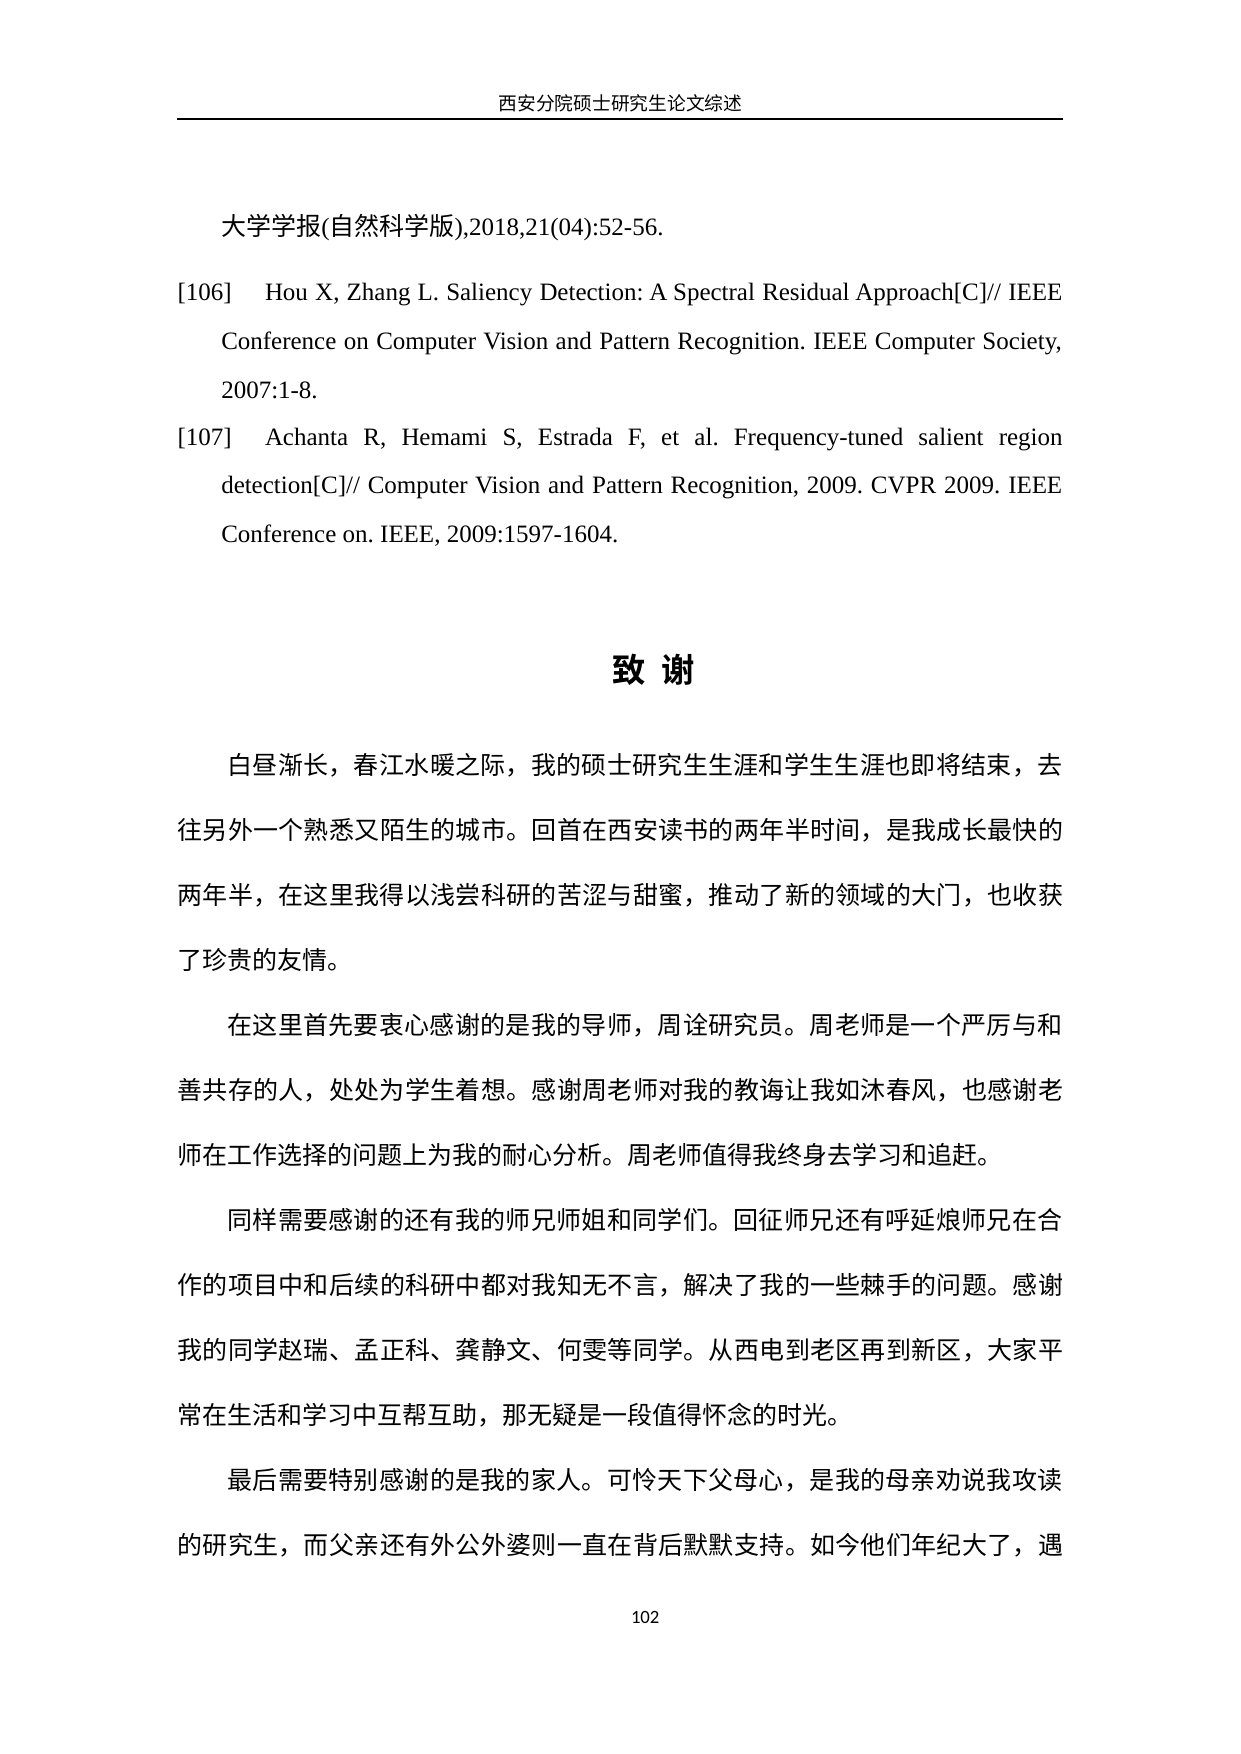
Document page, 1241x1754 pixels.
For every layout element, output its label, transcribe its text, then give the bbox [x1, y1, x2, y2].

list Hou X, Zhang L. Saliency Detection: A Spectral Residual Approach[C]// IEEE Conference on Computer Vision and Pattern Recognition. IEEE Computer Society, 2007:1-8. [177, 275, 1063, 405]
text 同样需要感谢的还有我的师兄师姐和同学们。回征师兄还有呼延烺师兄在合作的项目中和后续的科研中都对我知无不言，解决了我的一些棘手的问题。感谢我的同学赵瑞、孟正科、龚静文、何雯等同学。从西电到老区再到新区，大家平常在生活和学习中互帮互助，那无疑是一段值得怀念的时光。 [177, 1186, 1063, 1446]
title 致 谢 [177, 636, 1063, 701]
text 白昼渐长，春江水暖之际，我的硕士研究生生涯和学生生涯也即将结束，去往另外一个熟悉又陌生的城市。回首在西安读书的两年半时间，是我成长最快的两年半，在这里我得以浅尝科研的苦涩与甜蜜，推动了新的领域的大门，也收获了珍贵的友情。 [177, 731, 1063, 991]
text 在这里首先要衷心感谢的是我的导师，周诠研究员。周老师是一个严厉与和善共存的人，处处为学生着想。感谢周老师对我的教诲让我如沐春风，也感谢老师在工作选择的问题上为我的耐心分析。周老师值得我终身去学习和追赶。 [177, 991, 1063, 1186]
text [177, 1446, 1063, 1576]
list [177, 192, 1063, 257]
list Achanta R, Hemami S, Estrada F, et al. Frequency-tuned salient region detection[C]// Computer Vision and Pattern Recognition, 2009. CVPR 2009. IEEE Conference on. IEEE, 2009:1597-1604. [177, 420, 1063, 550]
